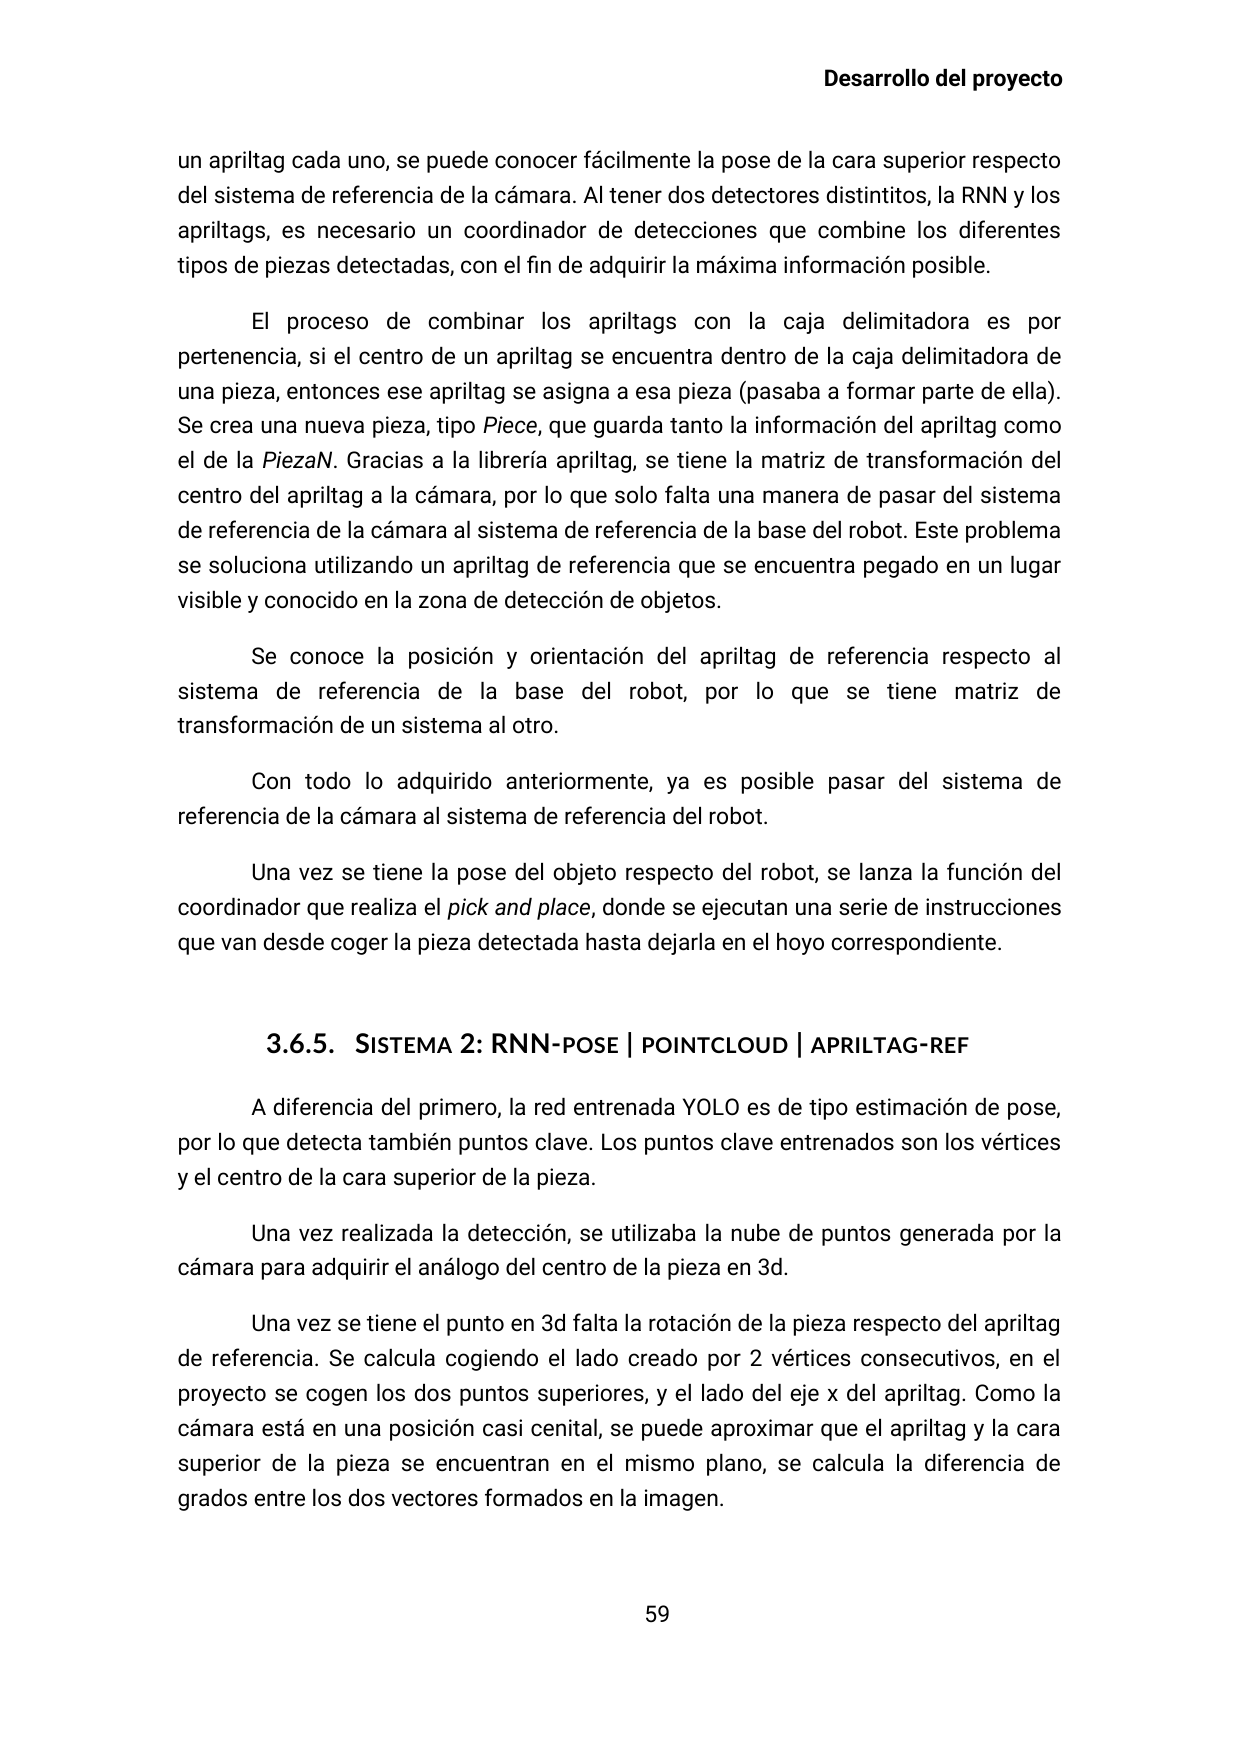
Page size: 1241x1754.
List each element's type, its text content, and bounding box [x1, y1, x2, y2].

text Una vez se tiene el punto en 3d falta la rotación de la pieza respecto del apriltag de referencia. Se calcula cogiendo el lado creado por 2 vértices consecutivos, en el proyecto se cogen los dos puntos superiores, y el lado del eje x del apriltag. Como la cámara está en una posición casi cenital, se puede aproximar que el apriltag y la cara superior de la pieza se encuentran en el mismo plano, se calcula la diferencia de grados entre los dos vectores formados en la imagen. [177, 1310, 1063, 1512]
text Una vez se tiene la pose del objeto respecto del robot, se lanza la función del coordinador que realiza el pick and place, donde se ejecutan una serie de instrucciones que van desde coger la pieza detectada hasta dejarla en el hoyo correspondiente. [177, 859, 1063, 956]
text El proceso de combinar los apriltags con la caja delimitadora es por pertenencia, si el centro de un apriltag se encuentra dentro de la caja delimitadora de una pieza, entonces ese apriltag se asigna a esa pieza (pasaba a formar parte de ella). Se crea una nueva pieza, tipo Piece, que guarda tanto la información del apriltag como el de la PiezaN. Gracias a la librería apriltag, se tiene la matriz de transformación del centro del apriltag a la cámara, por lo que solo falta una manera de pasar del sistema de referencia de la cámara al sistema de referencia de la base del robot. Este problema se soluciona utilizando un apriltag de referencia que se encuentra pegado en un lugar visible y conocido en la zona de detección de objetos. [177, 308, 1063, 614]
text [177, 148, 1063, 279]
text A diferencia del primero, la red entrenada YOLO es de tipo estimación de pose, por lo que detecta también puntos clave. Los puntos clave entrenados son los vértices y el centro de la cara superior de la pieza. [177, 1094, 1063, 1191]
text Una vez realizada la detección, se utilizaba la nube de puntos generada por la cámara para adquirir el análogo del centro de la pieza en 3d. [177, 1220, 1063, 1281]
text Se conoce la posición y orientación del apriltag de referencia respecto al sistema de referencia de la base del robot, por lo que se tiene matriz de transformación de un sistema al otro. [177, 643, 1063, 739]
text Con todo lo adquirido anteriormente, ya es posible pasar del sistema de referencia de la cámara al sistema de referencia del robot. [177, 768, 1063, 830]
subtitle Sistema 2: RNN-pose | pointcloud | apriltag-ref [266, 1026, 1063, 1059]
